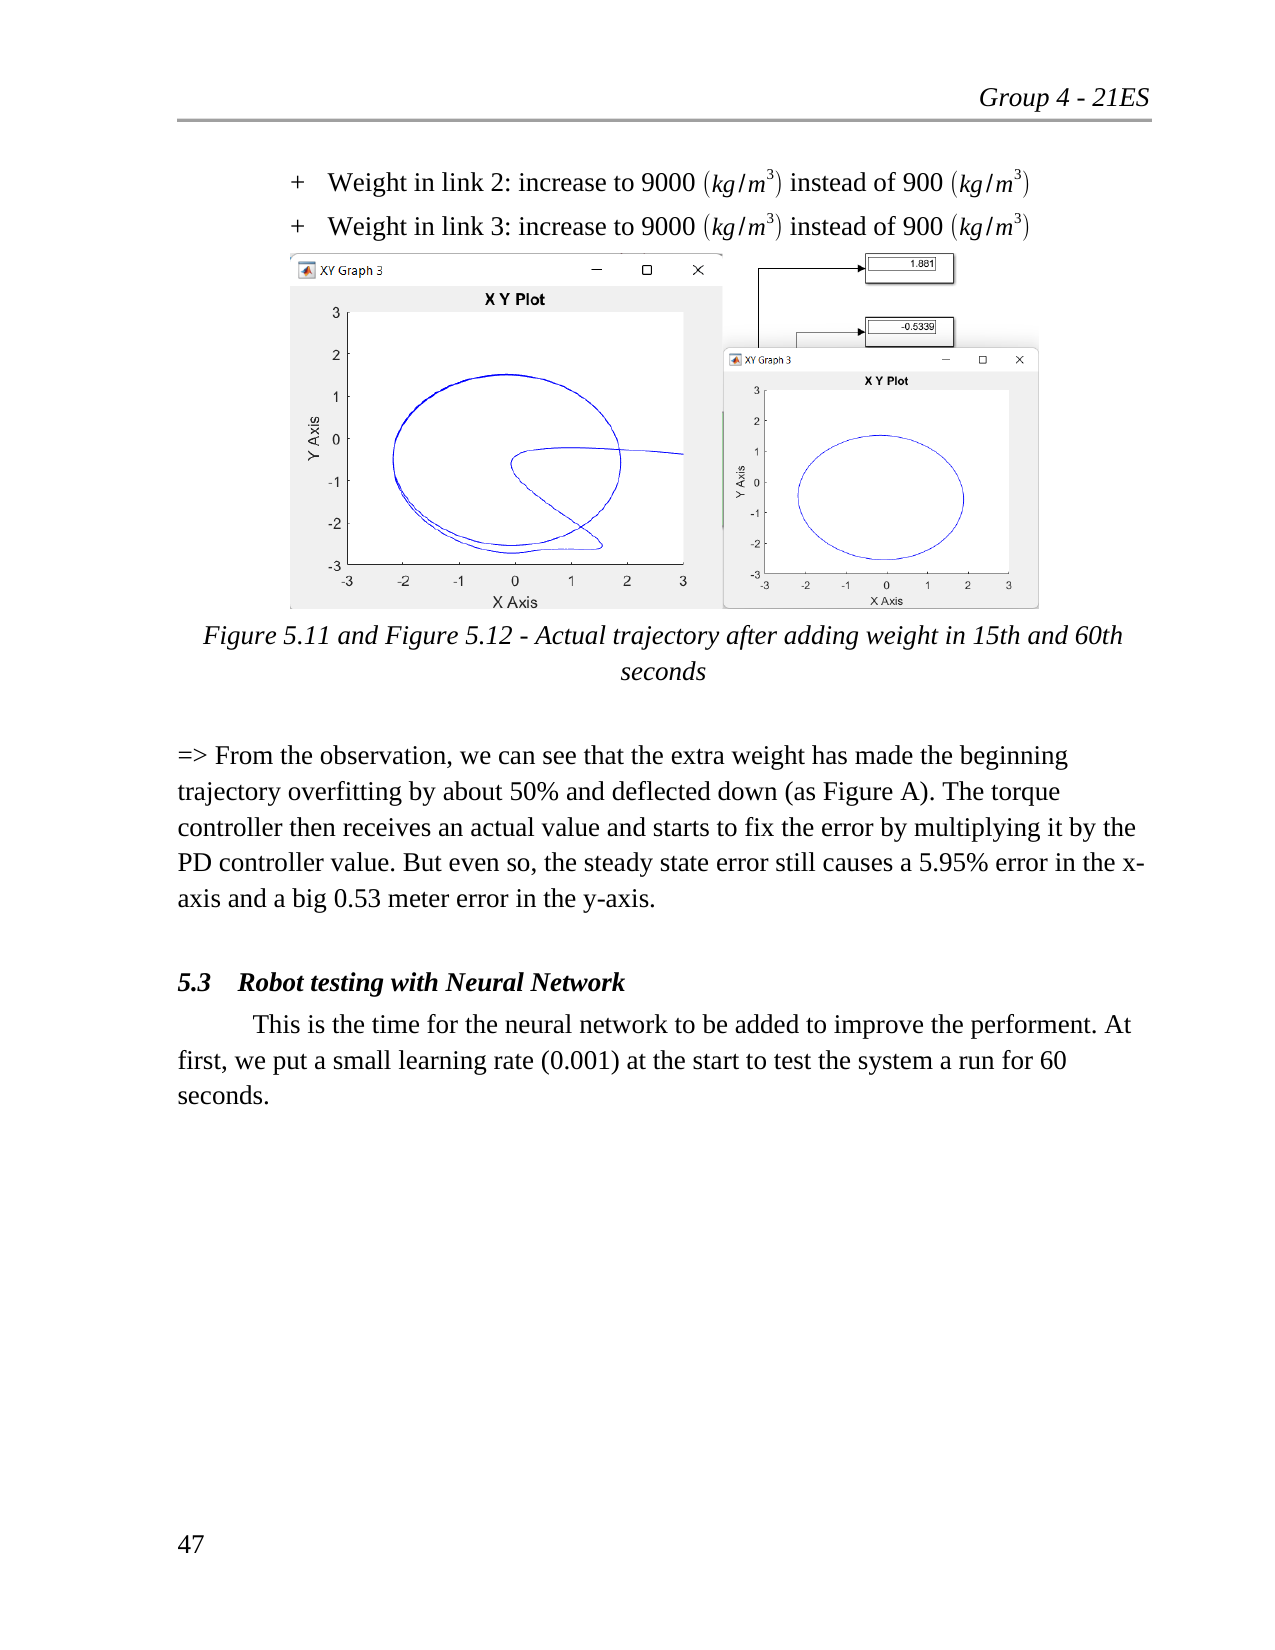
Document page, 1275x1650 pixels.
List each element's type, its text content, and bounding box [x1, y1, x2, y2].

text This is the time for the neural network to be added to improve the performent. At first, we put a small learning rate (0.001) at the start to test the system a run for 60 seconds. [177, 1008, 1152, 1111]
picture [290, 252, 1039, 609]
subtitle Robot testing with Neural Network [177, 966, 1152, 997]
text => From the observation, we can see that the extra weight has made the beginning trajectory overfitting by about 50% and deflected down (as Figure A). The torque controller then receives an actual value and starts to fix the error by multiplying it by the PD controller value. But even so, the steady state error still causes a 5.95% error in the x-axis and a big 0.53 meter error in the y-axis. [177, 739, 1152, 913]
text Figure 5.11 and Figure 5.12 - Actual trajectory after adding weight in 15th and 60th seconds [177, 619, 1152, 686]
list Weight in link 2: increase to 9000 instead of 900 [290, 165, 1152, 198]
list Weight in link 3: increase to 9000 instead of 900 [290, 209, 1152, 242]
